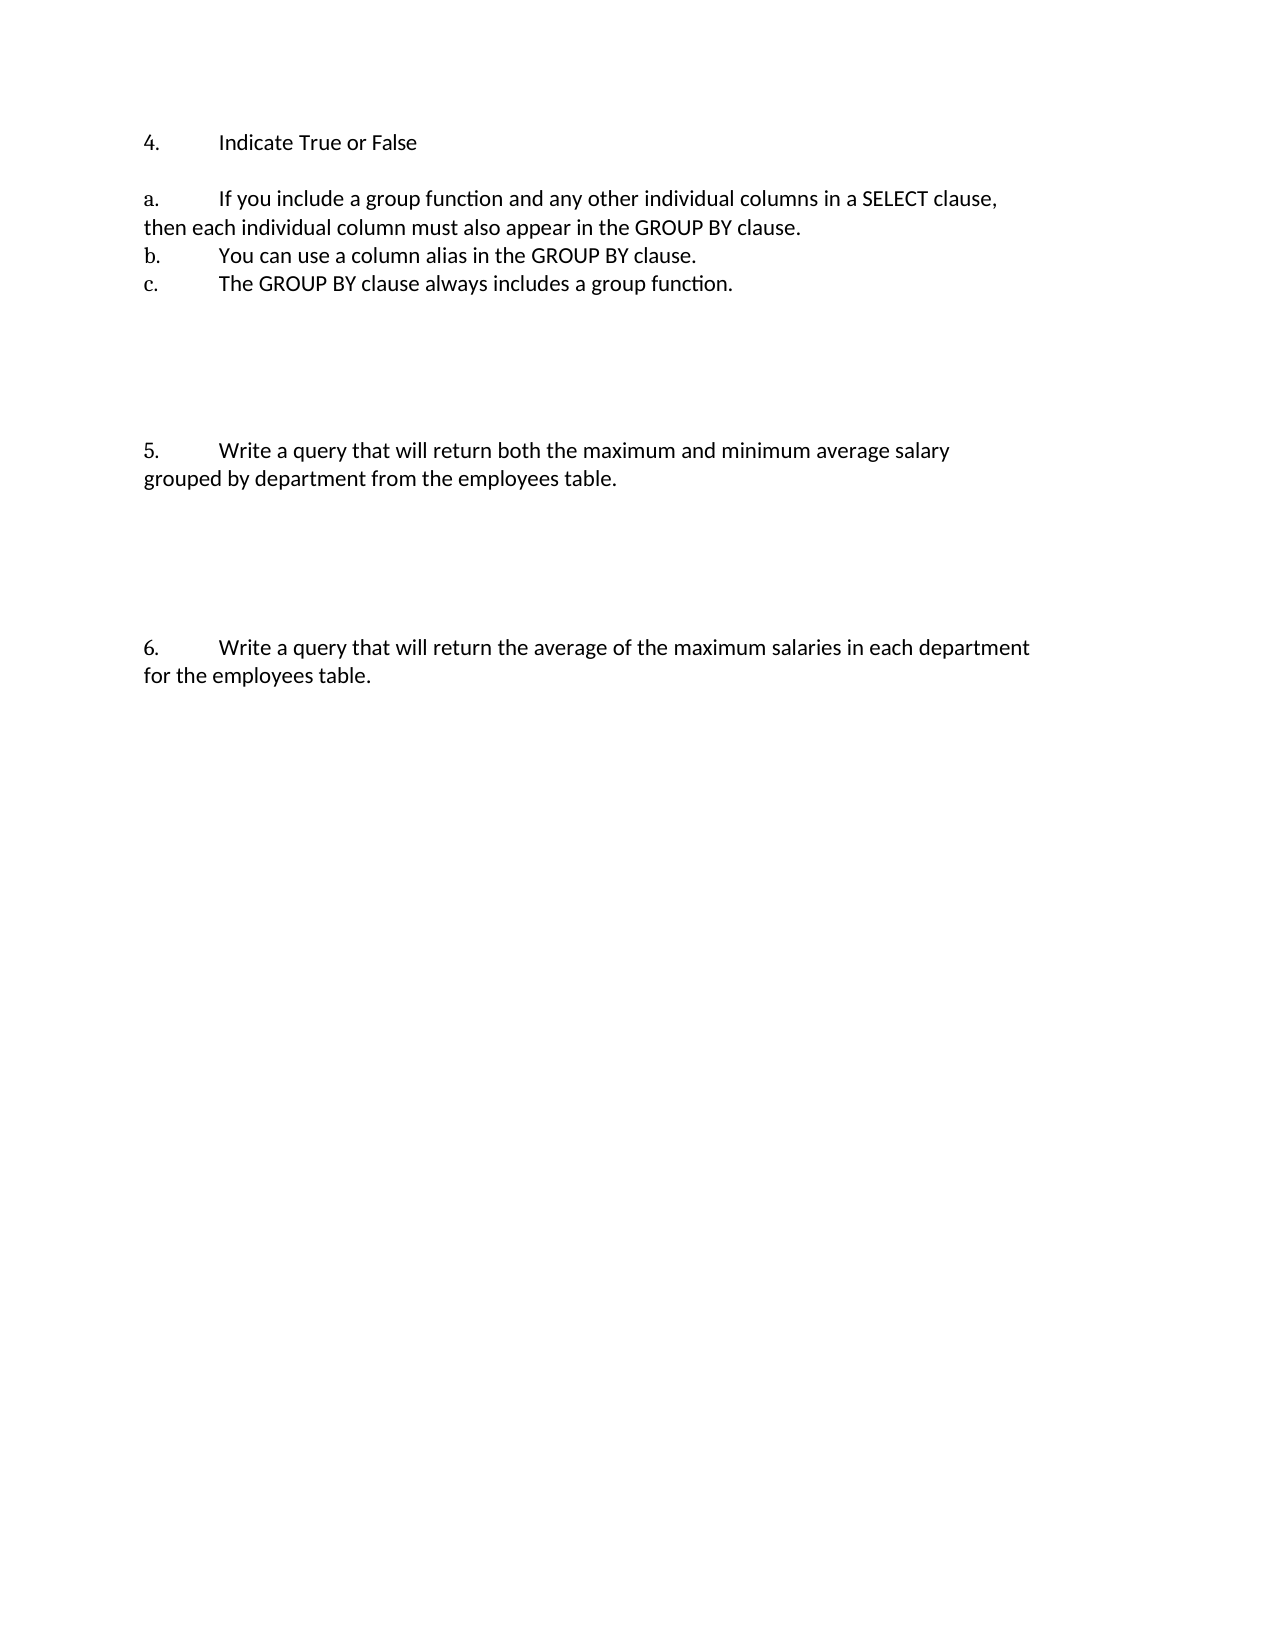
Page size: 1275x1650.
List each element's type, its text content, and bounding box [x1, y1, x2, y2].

list Indicate True or False [144, 128, 1275, 156]
list Write a query that will return the average of the maximum salaries in each department for the employees table. [144, 633, 1062, 689]
list You can use a column alias in the GROUP BY clause. [144, 241, 1275, 269]
list Write a query that will return both the maximum and minimum average salary grouped by department from the employees table. [144, 436, 1032, 492]
list If you include a group function and any other individual columns in a SELECT clause, then each individual column must also appear in the GROUP BY clause. [144, 184, 1045, 241]
list The GROUP BY clause always includes a group function. [144, 269, 1275, 298]
